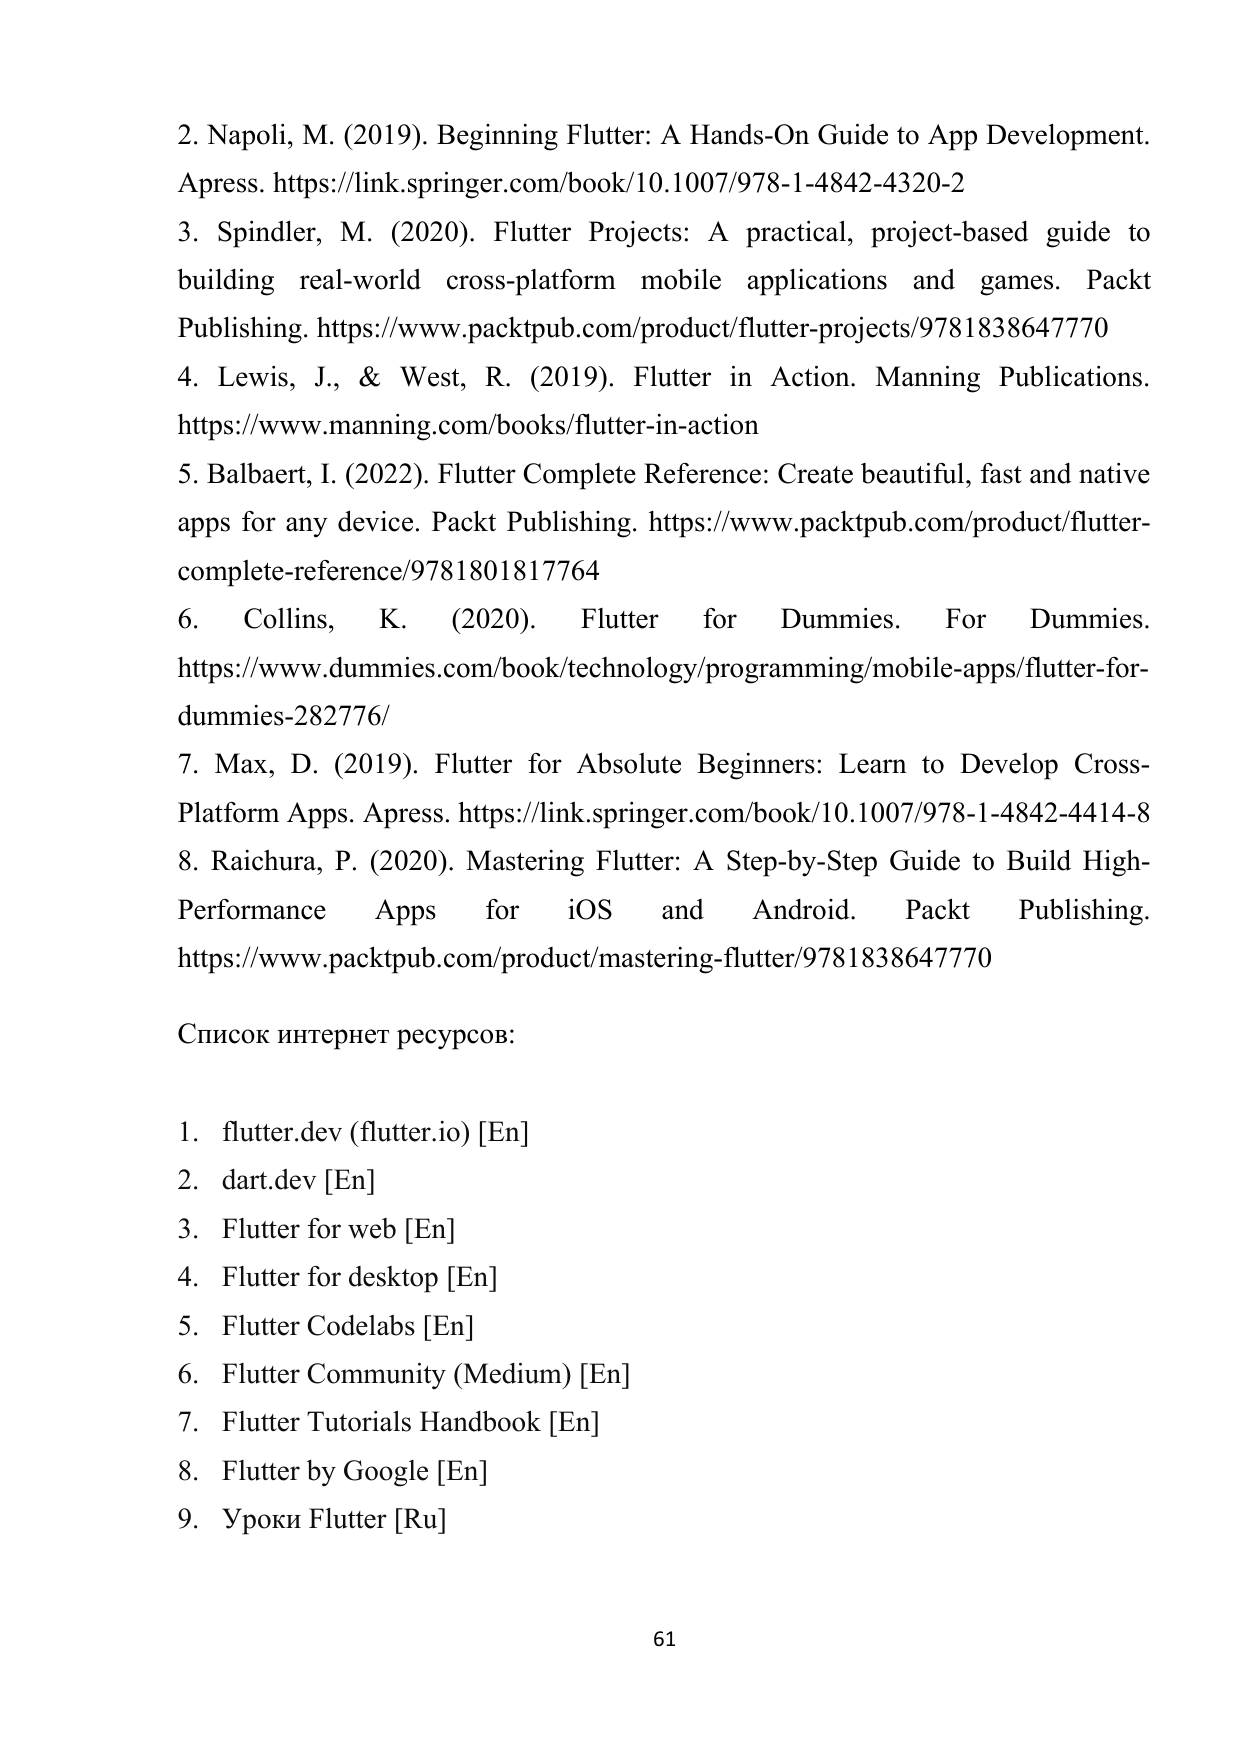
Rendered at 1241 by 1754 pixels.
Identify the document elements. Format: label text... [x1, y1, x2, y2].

text 5. Balbaert, I. (2022). Flutter Complete Reference: Create beautiful, fast and native apps for any device. Packt Publishing. https://www.packtpub.com/product/flutter-complete-reference/9781801817764 [177, 457, 1152, 586]
text 6. Collins, K. (2020). Flutter for Dummies. For Dummies. https://www.dummies.com/book/technology/programming/mobile-apps/flutter-for-dummies-282776/ [177, 602, 1152, 732]
list Уроки Flutter [Ru] [177, 1503, 1152, 1535]
text 2. Napoli, M. (2019). Beginning Flutter: A Hands-On Guide to App Development. Apress. https://link.springer.com/book/10.1007/978-1-4842-4320-2 [177, 118, 1152, 199]
list Flutter for web [En] [177, 1212, 1152, 1244]
text 4. Lewis, J., & West, R. (2019). Flutter in Action. Manning Publications. https://www.manning.com/books/flutter-in-action [177, 360, 1152, 441]
list Flutter for desktop [En] [177, 1260, 1152, 1293]
list Flutter Community (Medium) [En] [177, 1357, 1152, 1389]
list Flutter Tutorials Handbook [En] [177, 1406, 1152, 1438]
text 8. Raichura, P. (2020). Mastering Flutter: A Step-by-Step Guide to Build High-Performance Apps for iOS and Android. Packt Publishing. https://www.packtpub.com/product/mastering-flutter/9781838647770 [177, 845, 1152, 974]
list Flutter by Google [En] [177, 1454, 1152, 1486]
text Список интернет ресурсов: [177, 1018, 1152, 1050]
list flutter.dev (flutter.io) [En] [177, 1115, 1152, 1147]
text 3. Spindler, M. (2020). Flutter Projects: A practical, project-based guide to building real-world cross-platform mobile applications and games. Packt Publishing. https://www.packtpub.com/product/flutter-projects/9781838647770 [177, 215, 1152, 344]
list Flutter Codelabs [En] [177, 1309, 1152, 1341]
list dart.dev [En] [177, 1163, 1152, 1196]
text 7. Max, D. (2019). Flutter for Absolute Beginners: Learn to Develop Cross-Platform Apps. Apress. https://link.springer.com/book/10.1007/978-1-4842-4414-8 [177, 748, 1152, 828]
